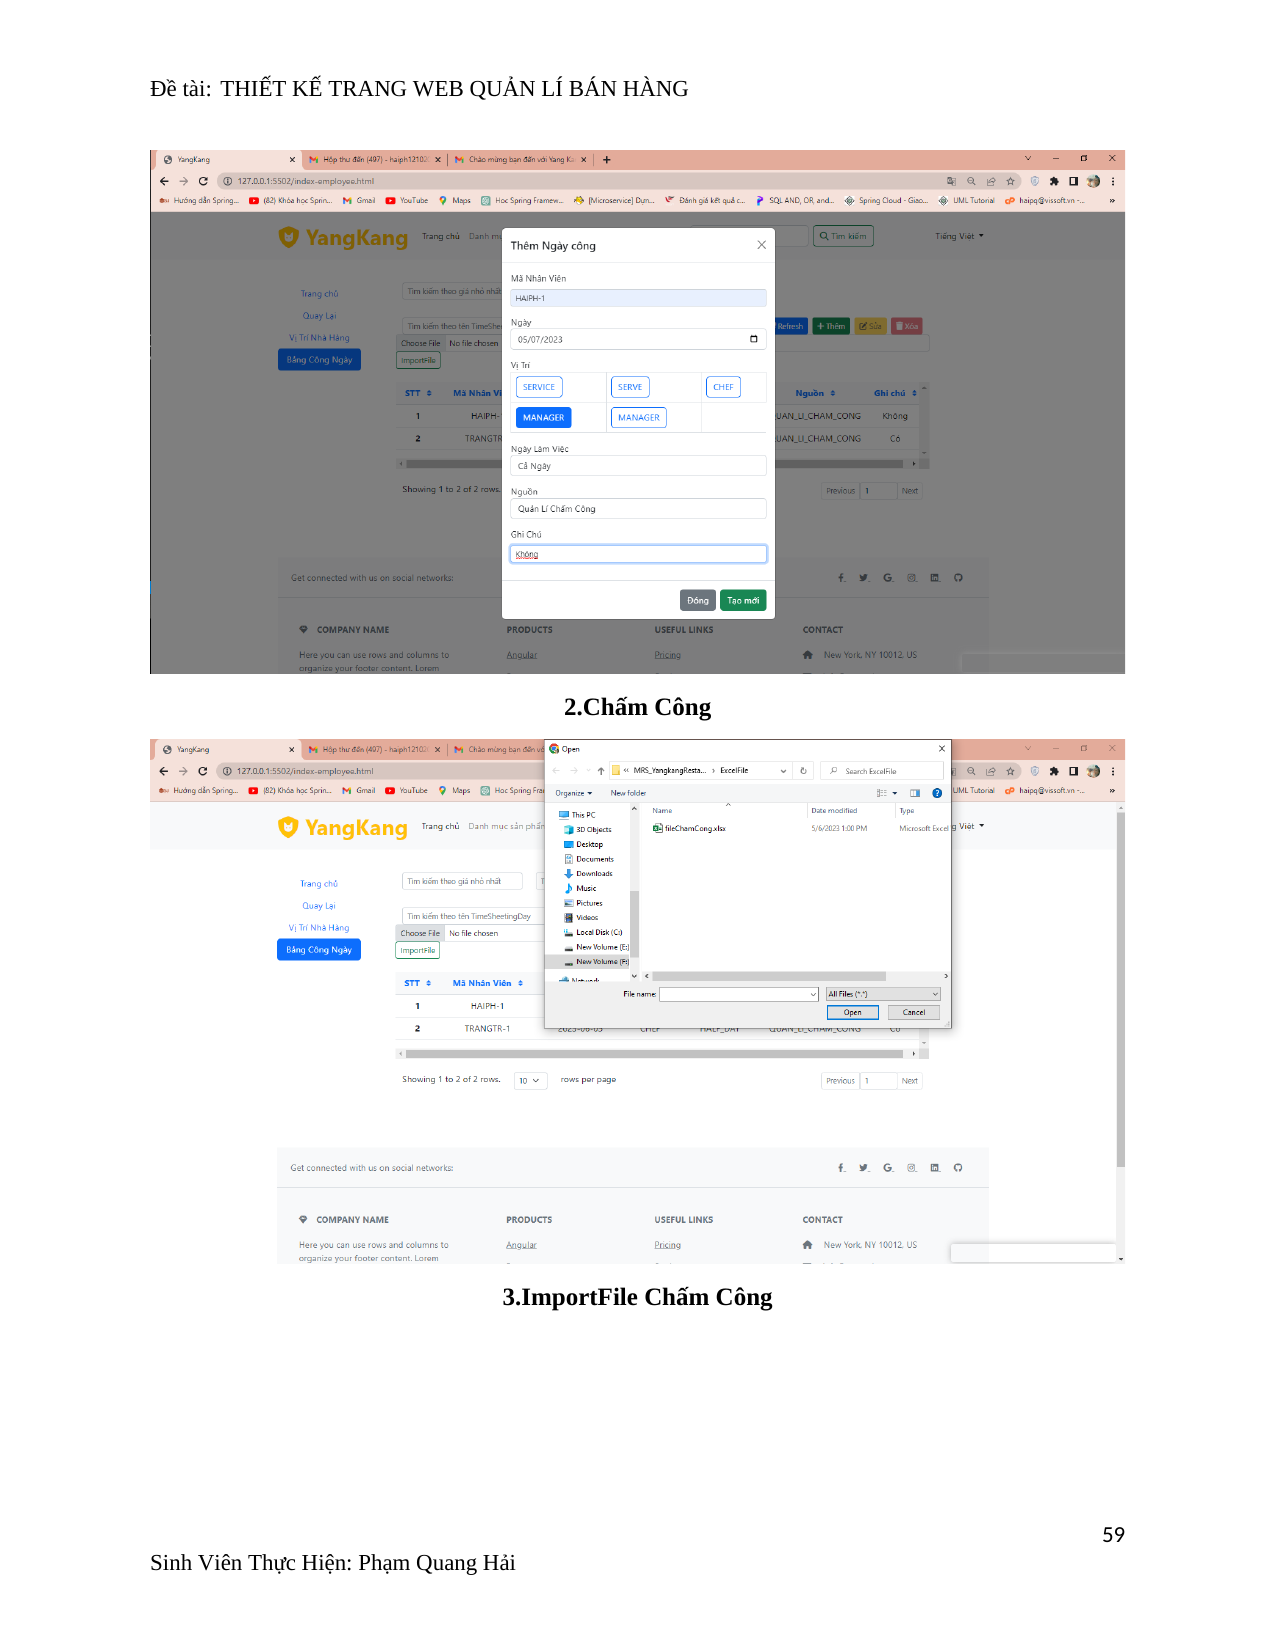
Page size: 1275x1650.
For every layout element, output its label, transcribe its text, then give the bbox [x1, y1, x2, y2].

picture [150, 739, 1125, 1264]
picture [150, 150, 1125, 674]
text 2.Chấm Công [150, 692, 1125, 721]
text 3.ImportFile Chấm Công [150, 1282, 1125, 1311]
